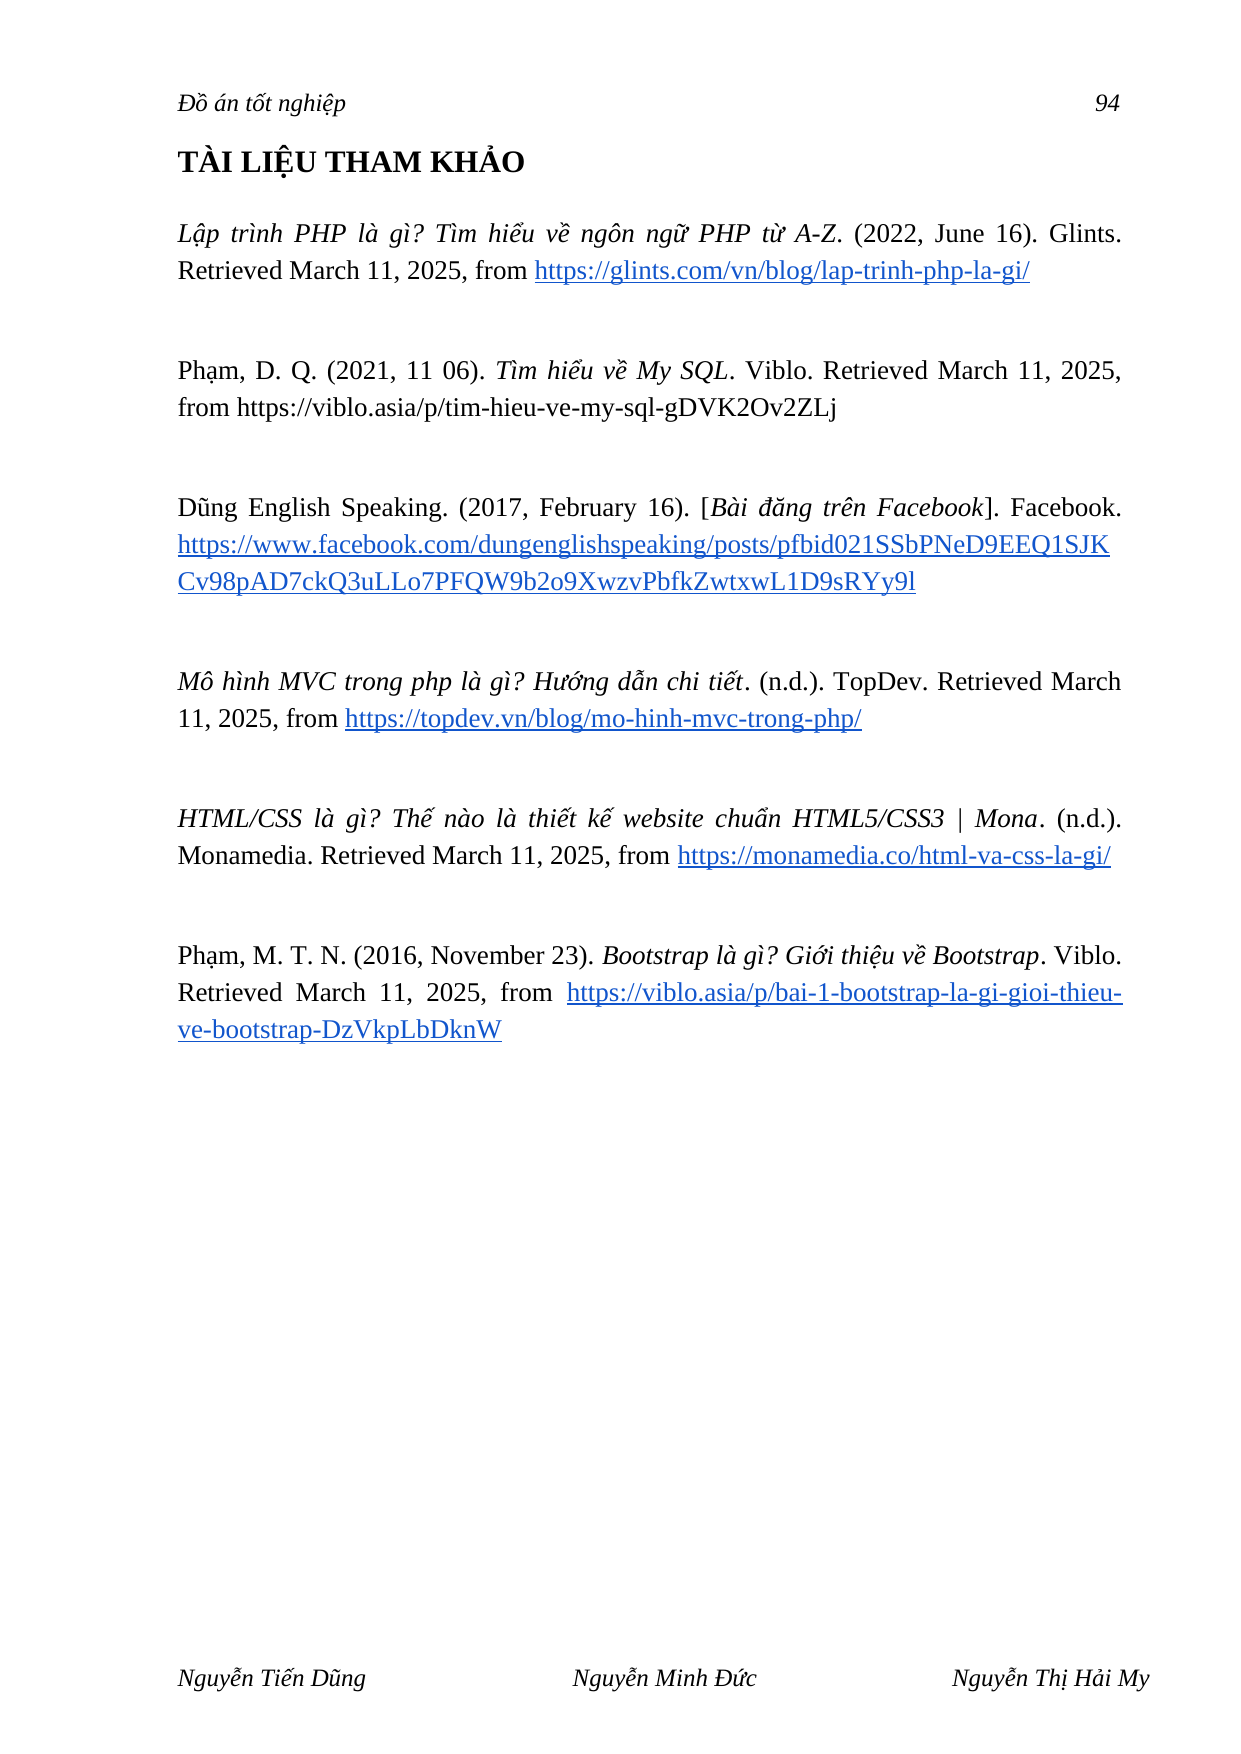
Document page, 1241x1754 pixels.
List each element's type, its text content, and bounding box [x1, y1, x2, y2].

text TÀI LIỆU THAM KHẢO [177, 144, 1122, 179]
text Dũng English Speaking. (2017, February 16). [Bài đăng trên Facebook]. Facebook. https://www.facebook.com/dungenglishspeaking/posts/pfbid021SSbPNeD9EEQ1SJKCv98pAD7ckQ3uLLo7PFQW9b2o9XwzvPbfkZwtxwL1D9sRYy9l [177, 491, 1122, 597]
text Lập trình PHP là gì? Tìm hiểu về ngôn ngữ PHP từ A-Z. (2022, June 16). Glints. Retrieved March 11, 2025, from https://glints.com/vn/blog/lap-trinh-php-la-gi/ [177, 217, 1122, 286]
text Phạm, D. Q. (2021, 11 06). Tìm hiểu về My SQL. Viblo. Retrieved March 11, 2025, from https://viblo.asia/p/tim-hieu-ve-my-sql-gDVK2Ov2ZLj [177, 354, 1122, 422]
text Phạm, M. T. N. (2016, November 23). Bootstrap là gì? Giới thiệu về Bootstrap. Viblo. Retrieved March 11, 2025, from https://viblo.asia/p/bai-1-bootstrap-la-gi-gioi-thieu-ve-bootstrap-DzVkpLbDknW [177, 939, 1122, 1044]
text HTML/CSS là gì? Thế nào là thiết kế website chuẩn HTML5/CSS3 | Mona. (n.d.). Monamedia. Retrieved March 11, 2025, from https://monamedia.co/html-va-css-la-gi/ [177, 802, 1122, 870]
text Mô hình MVC trong php là gì? Hướng dẫn chi tiết. (n.d.). TopDev. Retrieved March 11, 2025, from https://topdev.vn/blog/mo-hinh-mvc-trong-php/ [177, 665, 1122, 733]
